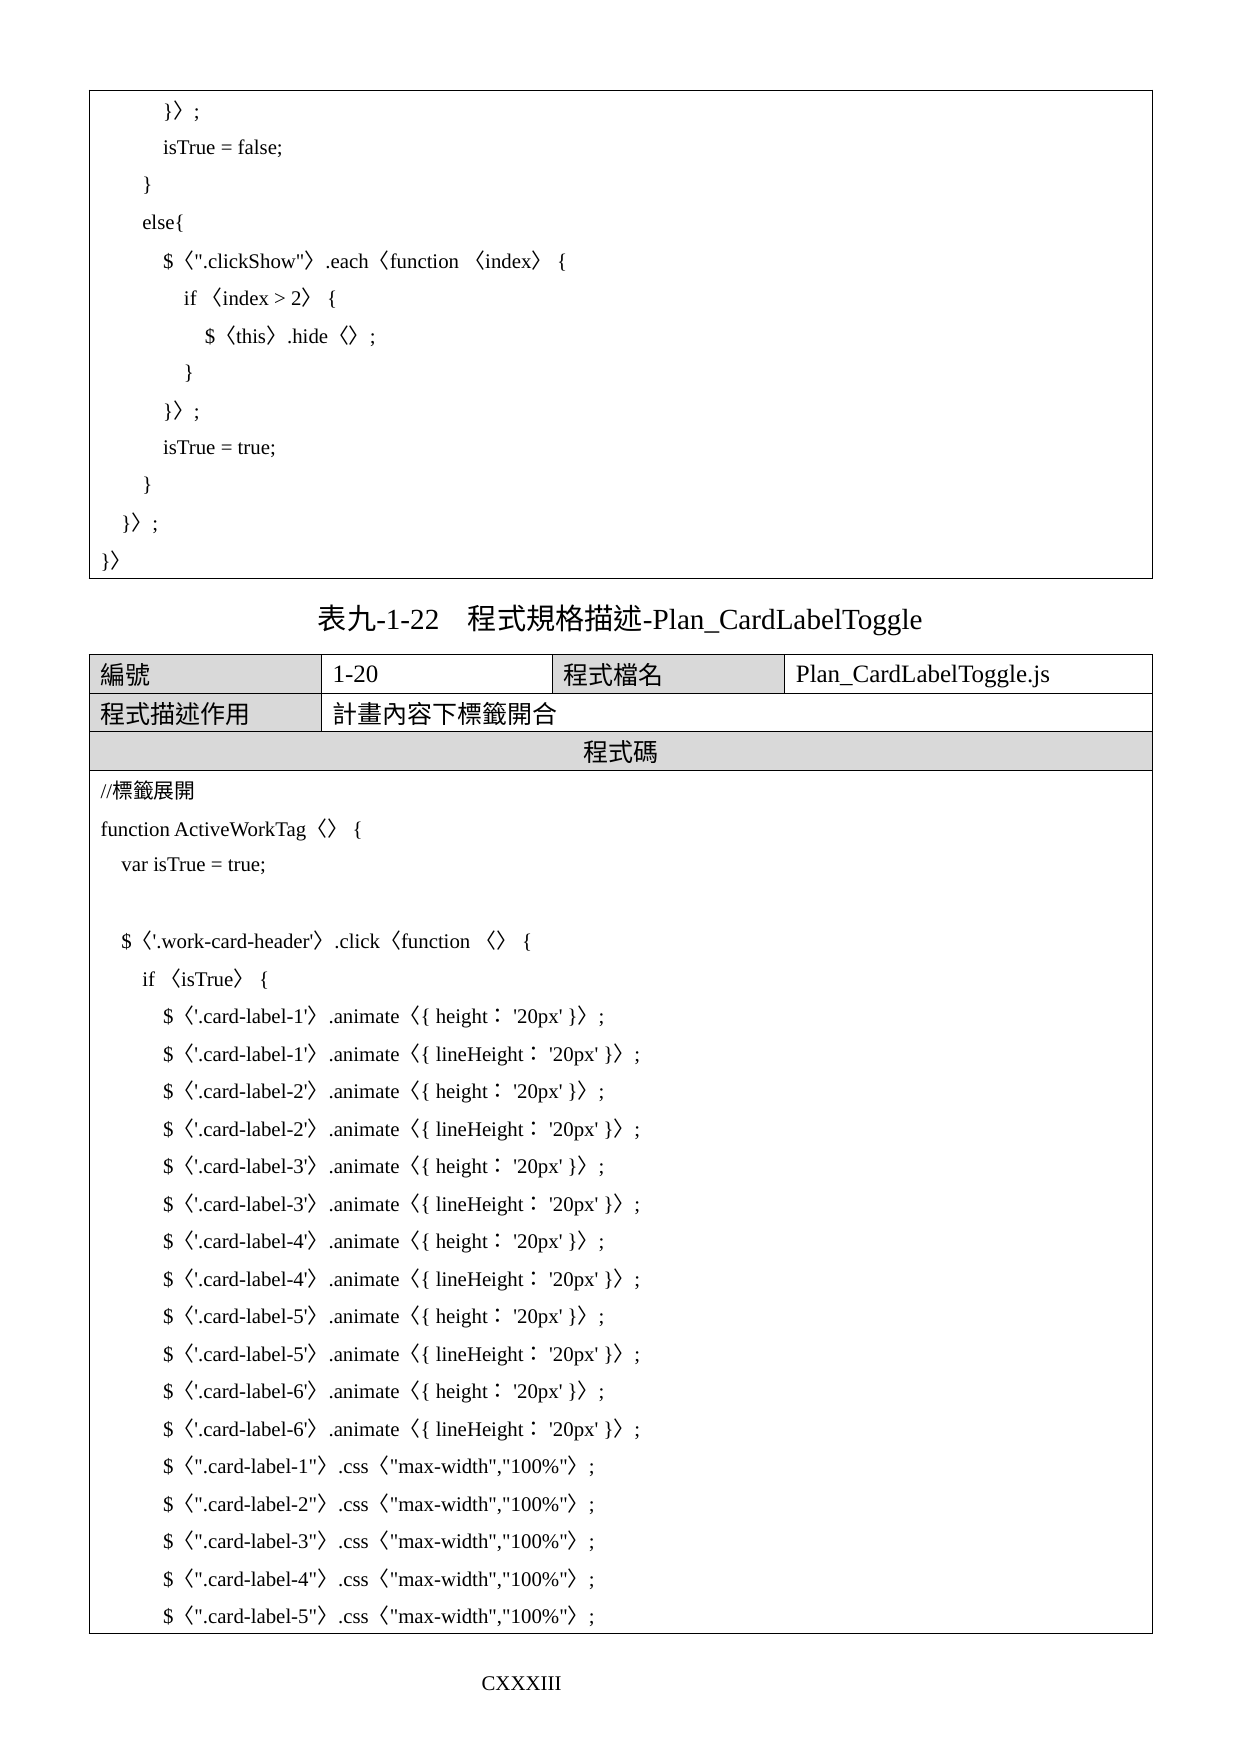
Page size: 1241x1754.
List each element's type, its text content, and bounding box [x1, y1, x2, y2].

text 程式規格描述-Plan_CardLabelToggle [89, 579, 1152, 654]
table_cell 計畫內容下標籤開合 [322, 694, 1152, 731]
table_header 1-20 [322, 655, 552, 693]
table_cell 程式碼 [90, 732, 1152, 770]
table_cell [90, 91, 1152, 578]
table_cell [90, 771, 1152, 1633]
table_header Plan_CardLabelToggle.js [785, 655, 1152, 693]
table_cell 程式描述作用 [90, 694, 321, 731]
table_header 程式檔名 [553, 655, 784, 693]
table_header 編號 [90, 655, 321, 693]
